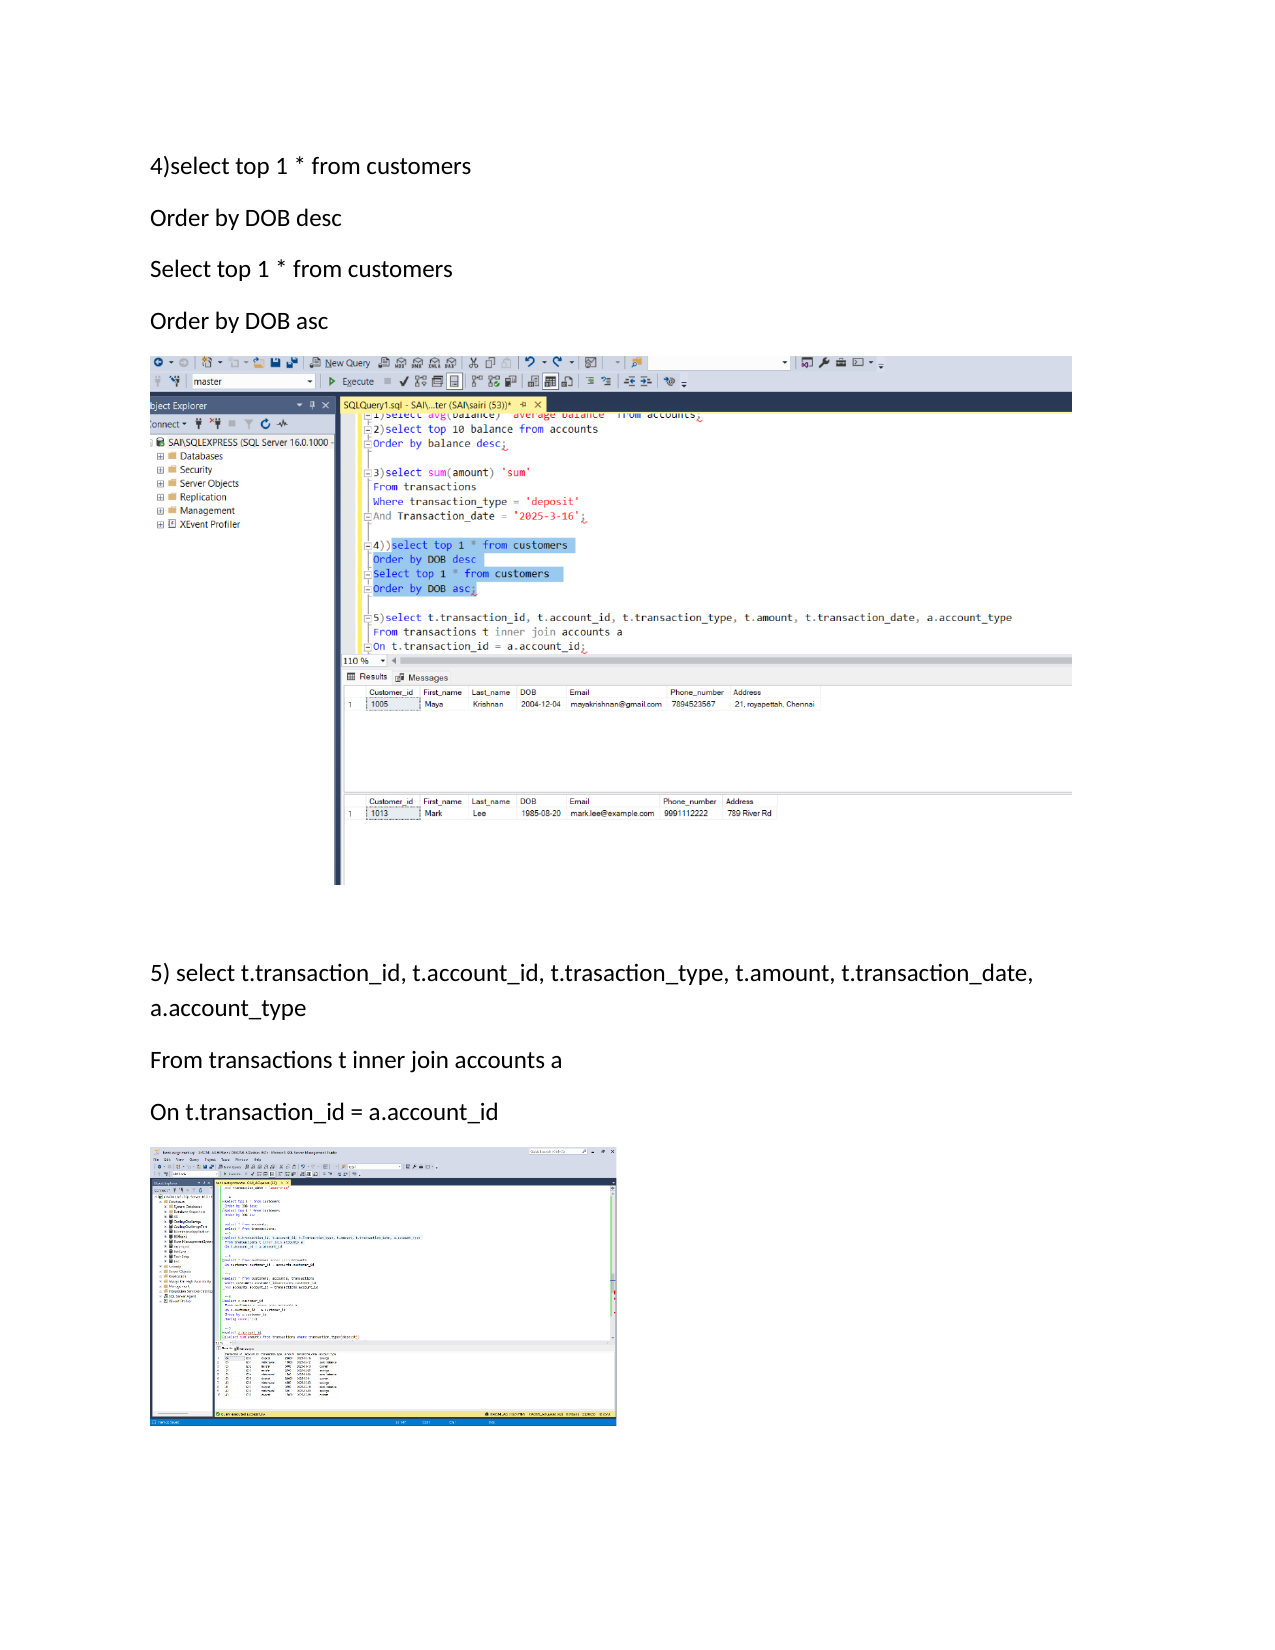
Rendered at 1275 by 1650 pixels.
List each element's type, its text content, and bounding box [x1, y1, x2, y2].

picture [150, 1147, 617, 1426]
text 4)select top 1 * from customers [150, 150, 1125, 181]
text From transactions t inner join accounts a [150, 1044, 1125, 1075]
text Order by DOB desc [150, 202, 1125, 232]
text On t.transaction_id = a.account_id [150, 1096, 1125, 1126]
text Order by DOB asc [150, 305, 1125, 336]
text 5) select t.transaction_id, t.account_id, t.trasaction_type, t.amount, t.transaction_date, a.account_type [150, 958, 1125, 1023]
picture [150, 356, 1072, 885]
text Select top 1 * from customers [150, 253, 1125, 284]
